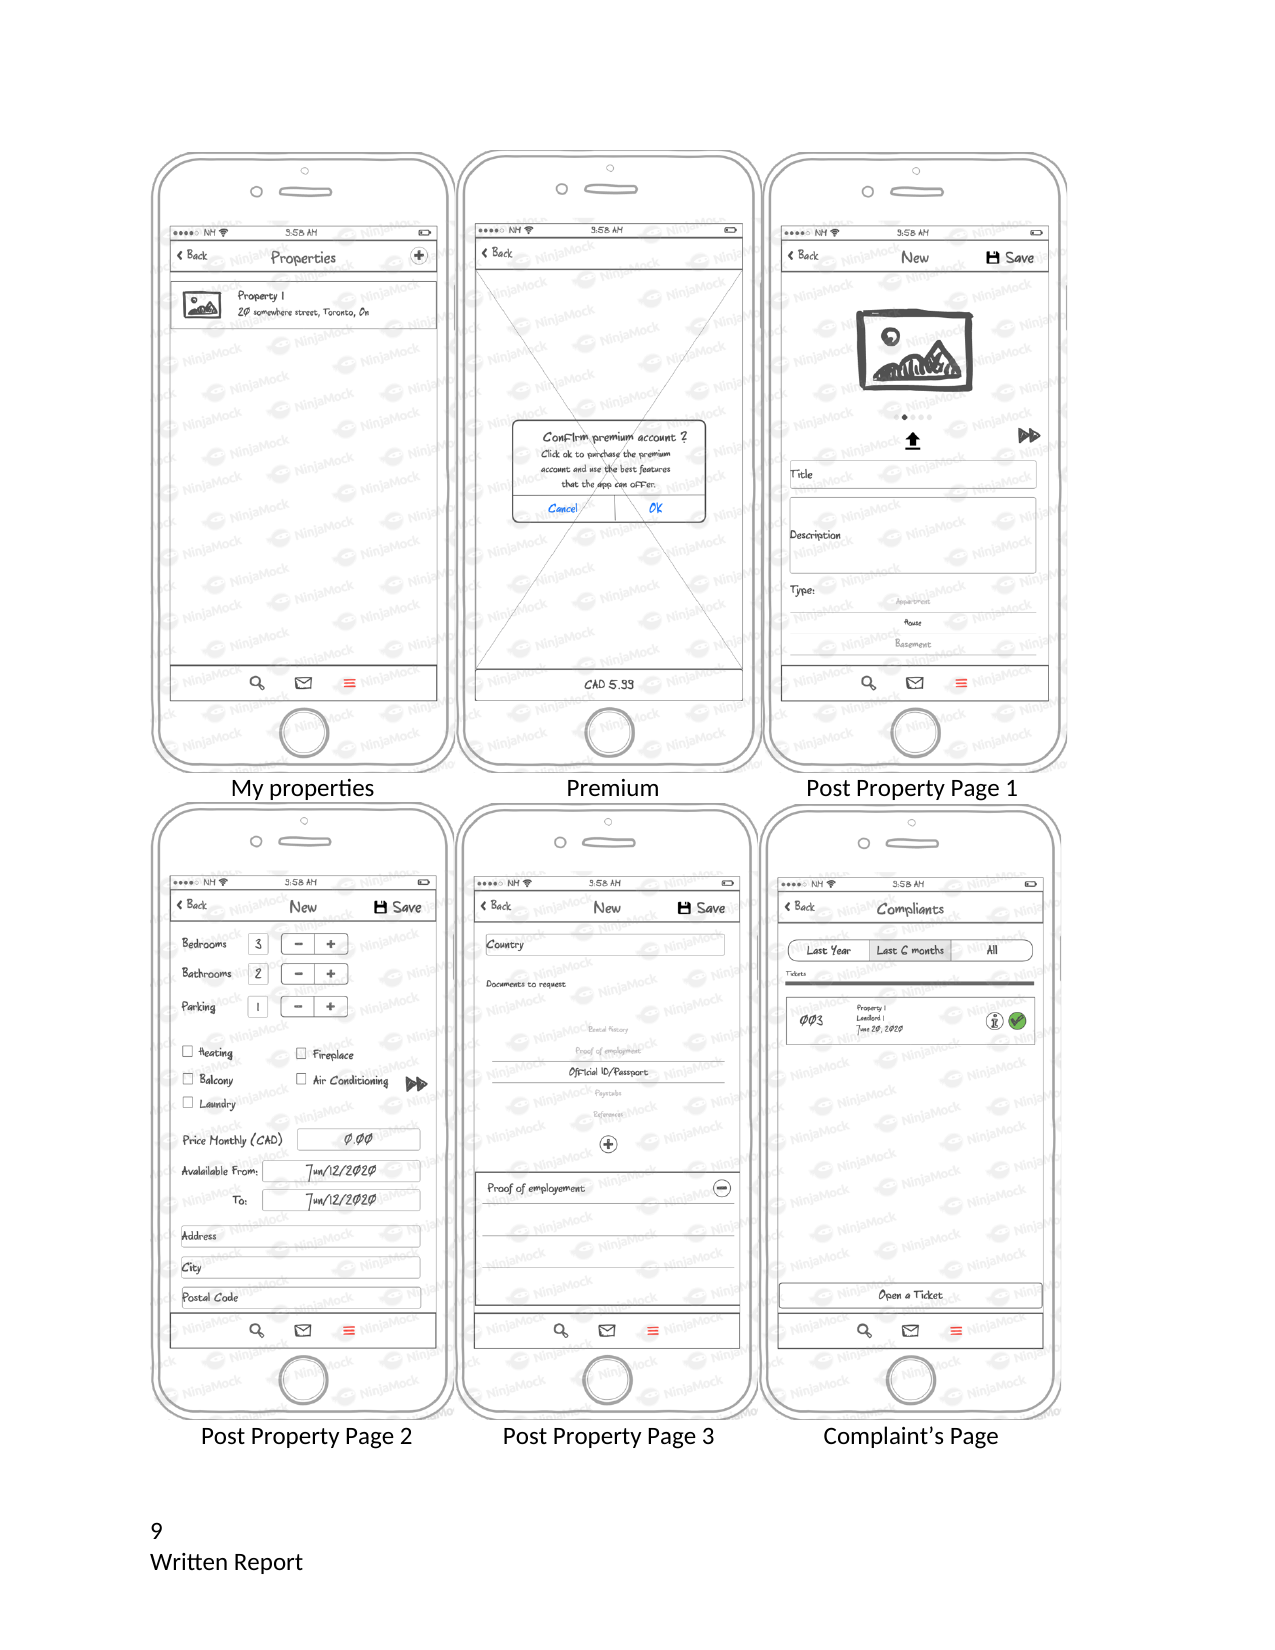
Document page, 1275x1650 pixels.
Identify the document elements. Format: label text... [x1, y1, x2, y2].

picture [150, 150, 1068, 773]
text Post Property Page 2 Post Property Page 3 Complaint’s Page [150, 1420, 1125, 1450]
picture [150, 802, 1062, 1420]
text My properties Premium Post Property Page 1 [150, 772, 1125, 803]
